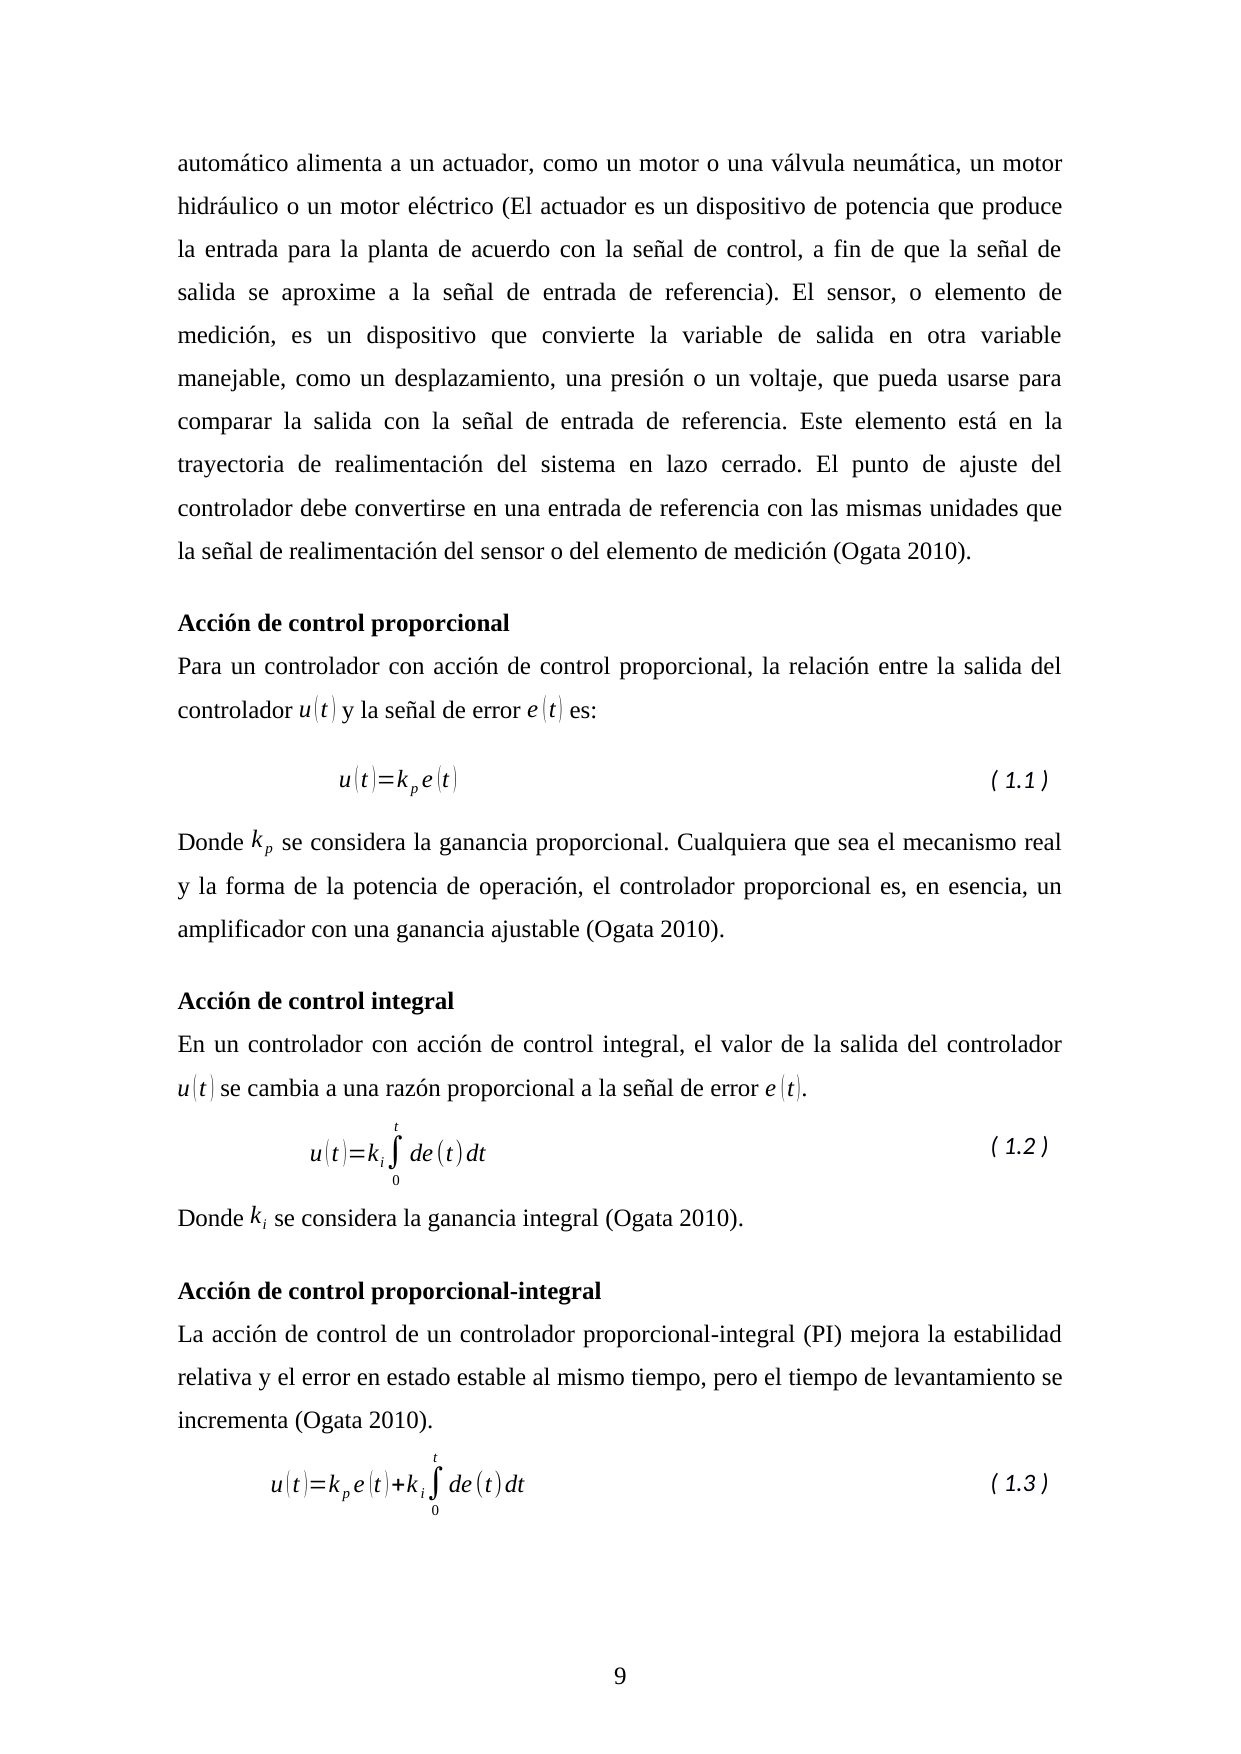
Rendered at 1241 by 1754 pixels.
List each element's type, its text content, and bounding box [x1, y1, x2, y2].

text Donde se considera la ganancia proporcional. Cualquiera que sea el mecanismo real y la forma de la potencia de operación, el controlador proporcional es, en esencia, un amplificador con una ganancia ajustable (Ogata 2010). [177, 825, 1063, 943]
text En un controlador con acción de control integral, el valor de la salida del controlador se cambia a una razón proporcional a la señal de error . [177, 1029, 1063, 1103]
text Acción de control proporcional-integral [177, 1276, 1063, 1305]
table_header [177, 1449, 619, 1519]
text Acción de control proporcional [177, 608, 1063, 636]
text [177, 148, 1063, 564]
text Acción de control integral [177, 986, 1063, 1015]
table_header [177, 739, 619, 797]
text Para un controlador con acción de control proporcional, la relación entre la salida del controlador y la señal de error es: [177, 651, 1063, 724]
table_header [177, 1118, 619, 1202]
text La acción de control de un controlador proporcional-integral (PI) mejora la estabilidad relativa y el error en estado estable al mismo tiempo, pero el tiempo de levantamiento se incrementa (Ogata 2010). [177, 1319, 1063, 1434]
text Donde se considera la ganancia integral (Ogata 2010). [177, 1202, 1063, 1233]
